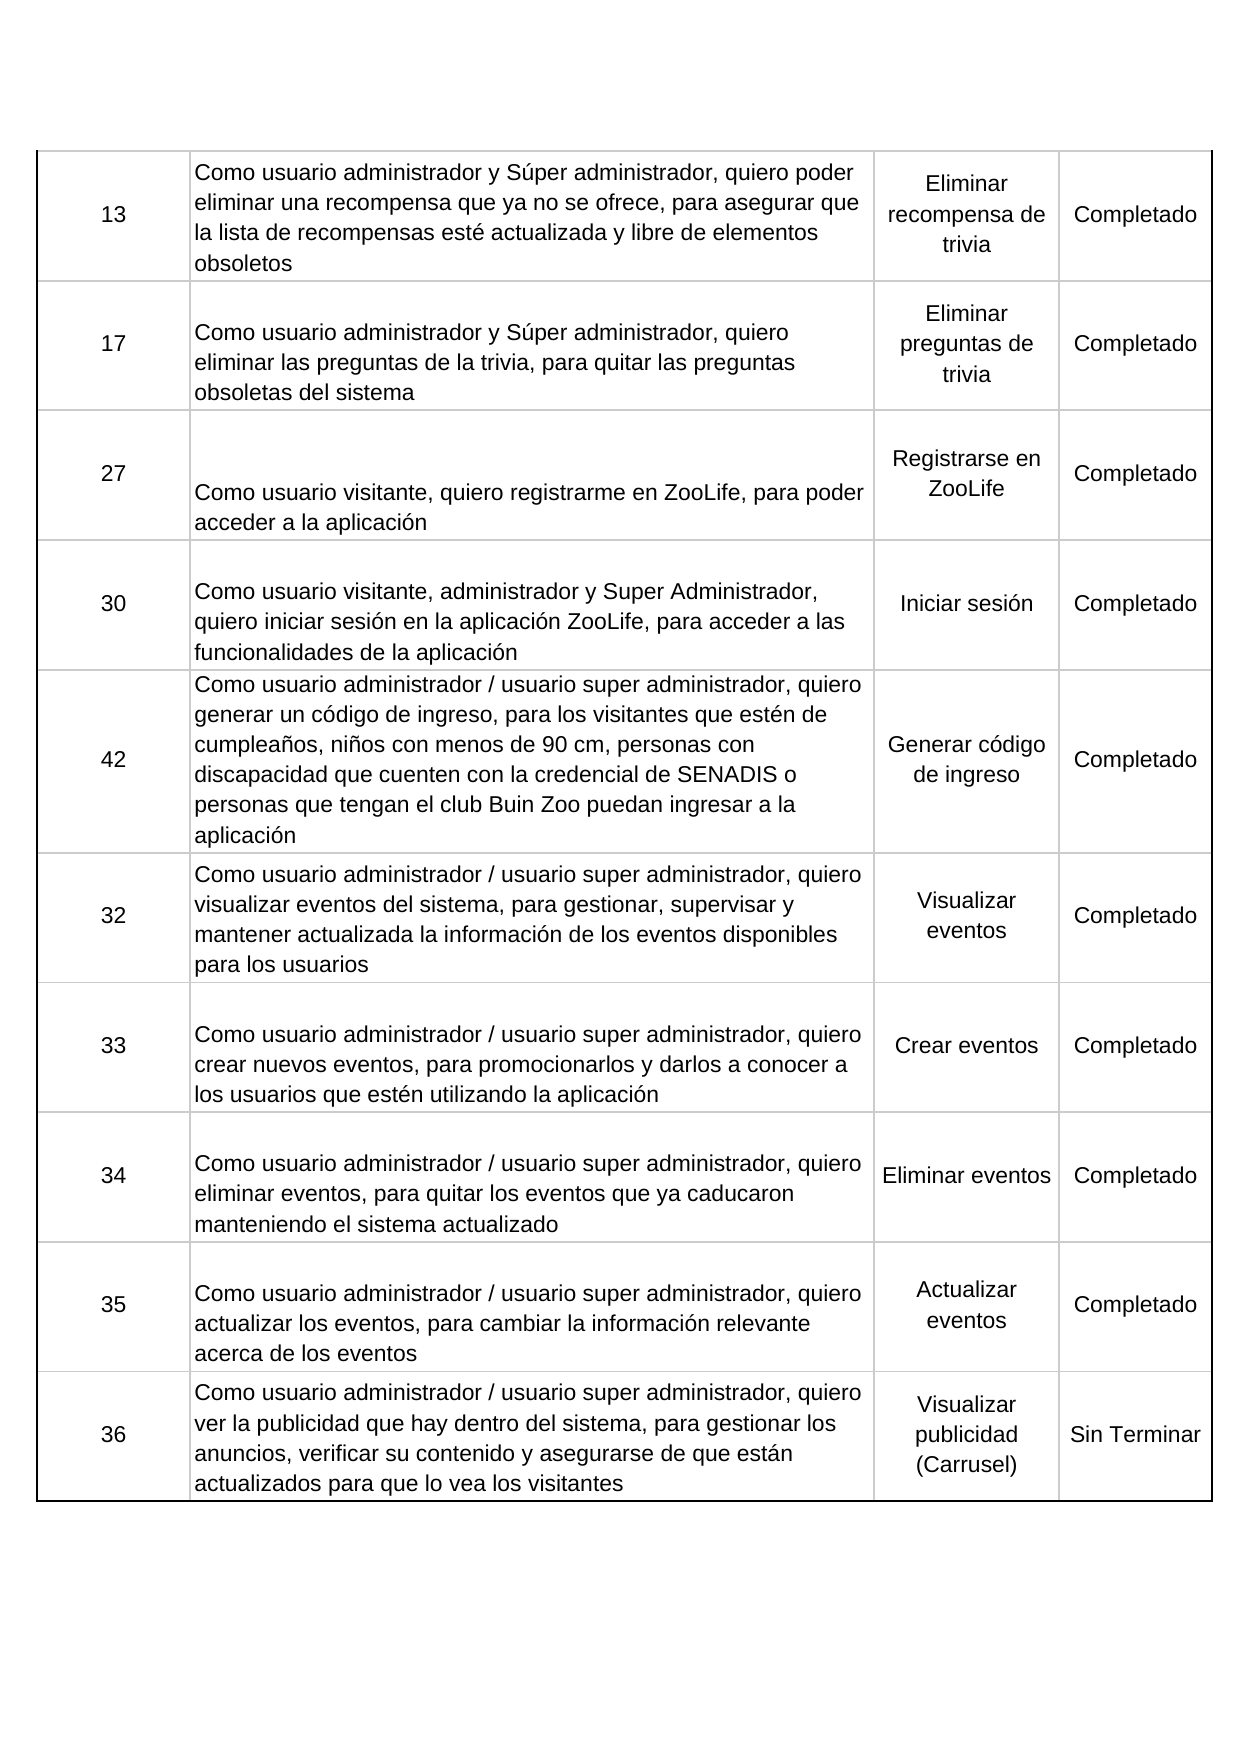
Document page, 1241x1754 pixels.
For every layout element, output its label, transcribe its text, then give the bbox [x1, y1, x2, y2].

table_cell Completado [1060, 282, 1211, 409]
table_cell Completado [1060, 983, 1211, 1111]
table_cell Completado [1060, 671, 1211, 852]
table_cell Crear eventos [875, 983, 1058, 1111]
table_cell Completado [1060, 1113, 1211, 1241]
table_cell Completado [1060, 411, 1211, 539]
table_cell Actualizar eventos [875, 1243, 1058, 1371]
table_cell Como usuario administrador / usuario super administrador, quiero actualizar los eventos, para cambiar la información relevante acerca de los eventos [191, 1243, 873, 1371]
table_cell Como usuario visitante, administrador y Super Administrador, quiero iniciar sesión en la aplicación ZooLife, para acceder a las funcionalidades de la aplicación [191, 541, 873, 669]
table_cell Registrarse en ZooLife [875, 411, 1058, 539]
table_cell Sin Terminar [1060, 1372, 1211, 1500]
table_cell Eliminar eventos [875, 1113, 1058, 1241]
table_cell 34 [38, 1113, 189, 1241]
table_cell 27 [38, 411, 189, 539]
table_cell Como usuario administrador / usuario super administrador, quiero generar un código de ingreso, para los visitantes que estén de cumpleaños, niños con menos de 90 cm, personas con discapacidad que cuenten con la credencial de SENADIS o personas que tengan el club Buin Zoo puedan ingresar a la aplicación [191, 671, 873, 852]
table_cell Completado [1060, 854, 1211, 981]
table_cell Como usuario visitante, quiero registrarme en ZooLife, para poder acceder a la aplicación [191, 411, 873, 539]
table_cell Completado [1060, 541, 1211, 669]
table_cell 13 [38, 152, 189, 280]
table_cell Como usuario administrador y Súper administrador, quiero eliminar las preguntas de la trivia, para quitar las preguntas obsoletas del sistema [191, 282, 873, 409]
table_cell Completado [1060, 152, 1211, 280]
table_cell 36 [38, 1372, 189, 1500]
table_cell 17 [38, 282, 189, 409]
table_cell 42 [38, 671, 189, 852]
table_cell Como usuario administrador / usuario super administrador, quiero eliminar eventos, para quitar los eventos que ya caducaron manteniendo el sistema actualizado [191, 1113, 873, 1241]
table_cell Visualizar eventos [875, 854, 1058, 981]
table_cell Iniciar sesión [875, 541, 1058, 669]
table_cell Completado [1060, 1243, 1211, 1371]
table_cell Como usuario administrador / usuario super administrador, quiero crear nuevos eventos, para promocionarlos y darlos a conocer a los usuarios que estén utilizando la aplicación [191, 983, 873, 1111]
table_cell 35 [38, 1243, 189, 1371]
table_cell Como usuario administrador / usuario super administrador, quiero ver la publicidad que hay dentro del sistema, para gestionar los anuncios, verificar su contenido y asegurarse de que están actualizados para que lo vea los visitantes [191, 1372, 873, 1500]
table_cell Visualizar publicidad (Carrusel) [875, 1372, 1058, 1500]
table_cell 33 [38, 983, 189, 1111]
table_cell Generar código de ingreso [875, 671, 1058, 852]
table_cell Como usuario administrador y Súper administrador, quiero poder eliminar una recompensa que ya no se ofrece, para asegurar que la lista de recompensas esté actualizada y libre de elementos obsoletos [191, 152, 873, 280]
table_cell Eliminar recompensa de trivia [875, 152, 1058, 280]
table_cell Eliminar preguntas de trivia [875, 282, 1058, 409]
table_cell Como usuario administrador / usuario super administrador, quiero visualizar eventos del sistema, para gestionar, supervisar y mantener actualizada la información de los eventos disponibles para los usuarios [191, 854, 873, 981]
table_cell 30 [38, 541, 189, 669]
table_cell 32 [38, 854, 189, 981]
